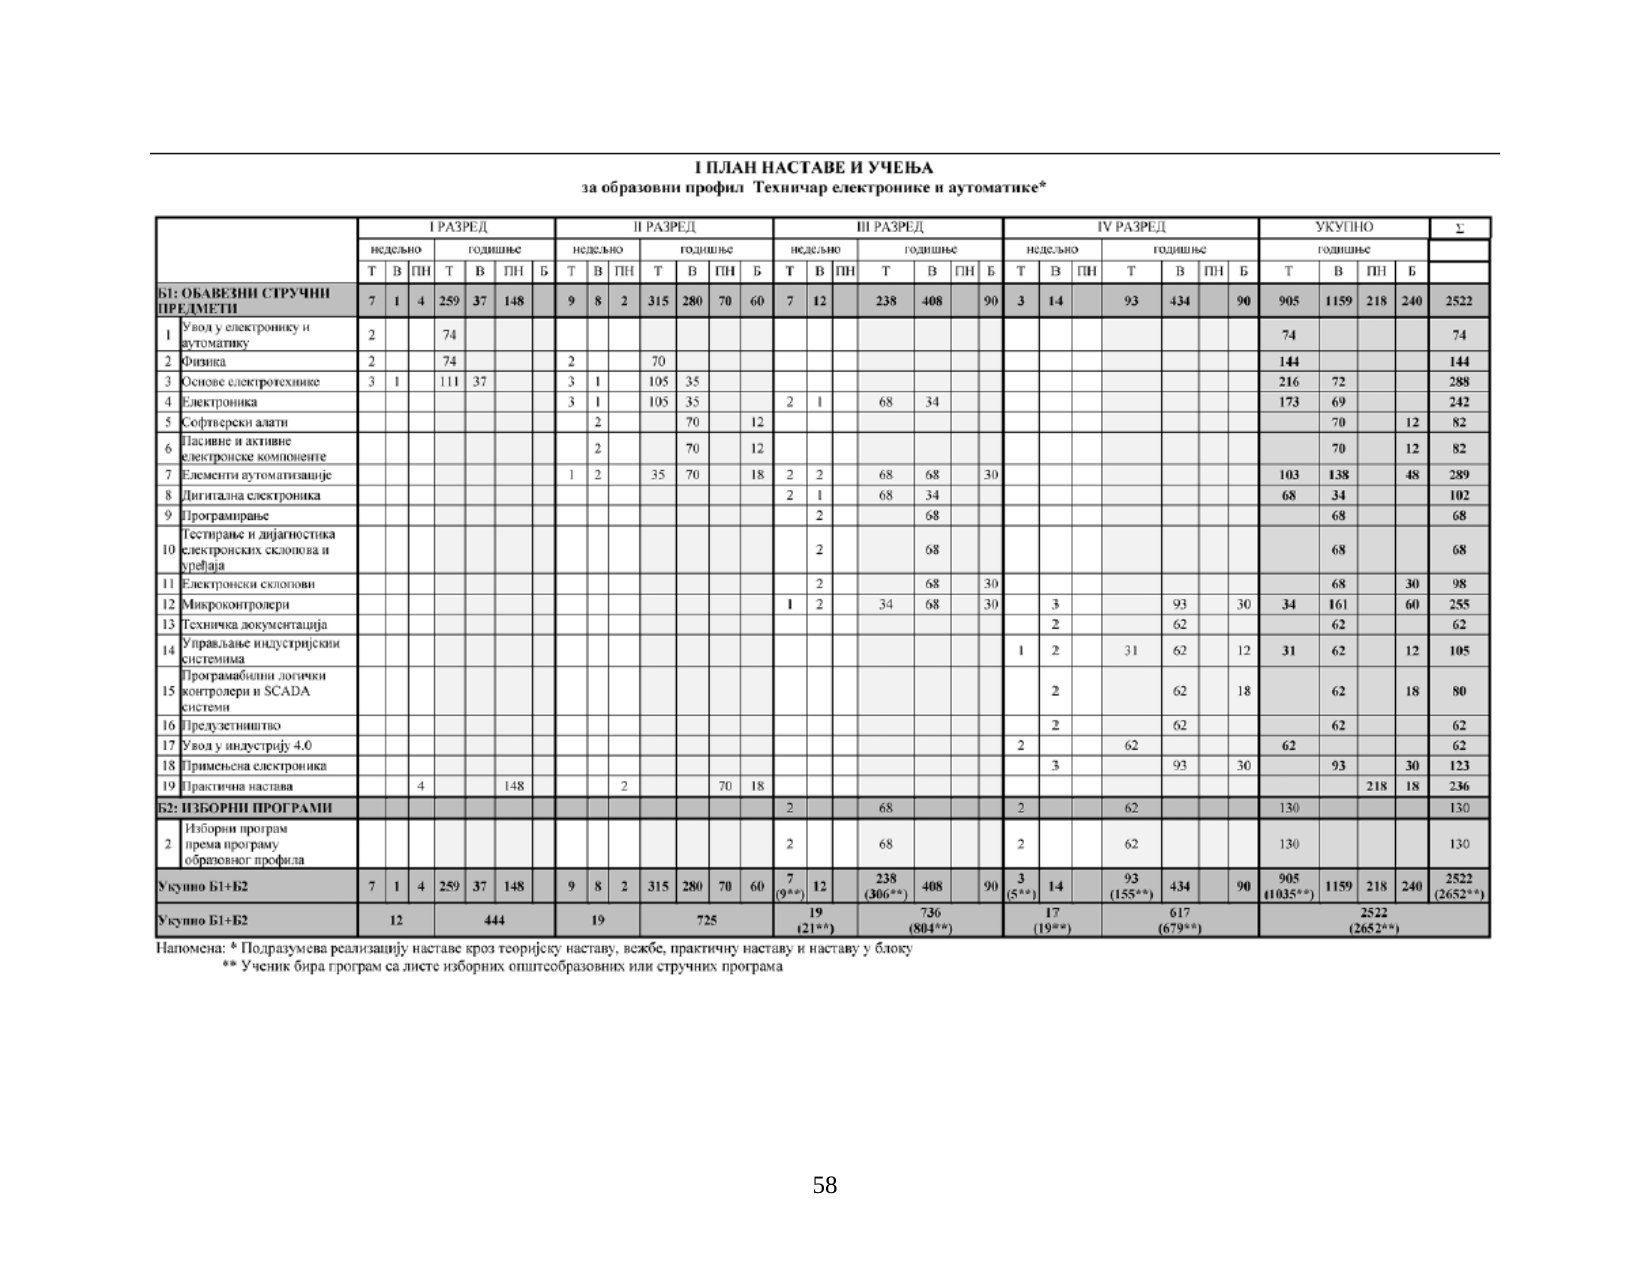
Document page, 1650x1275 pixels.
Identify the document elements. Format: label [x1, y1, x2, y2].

picture [150, 150, 1500, 980]
